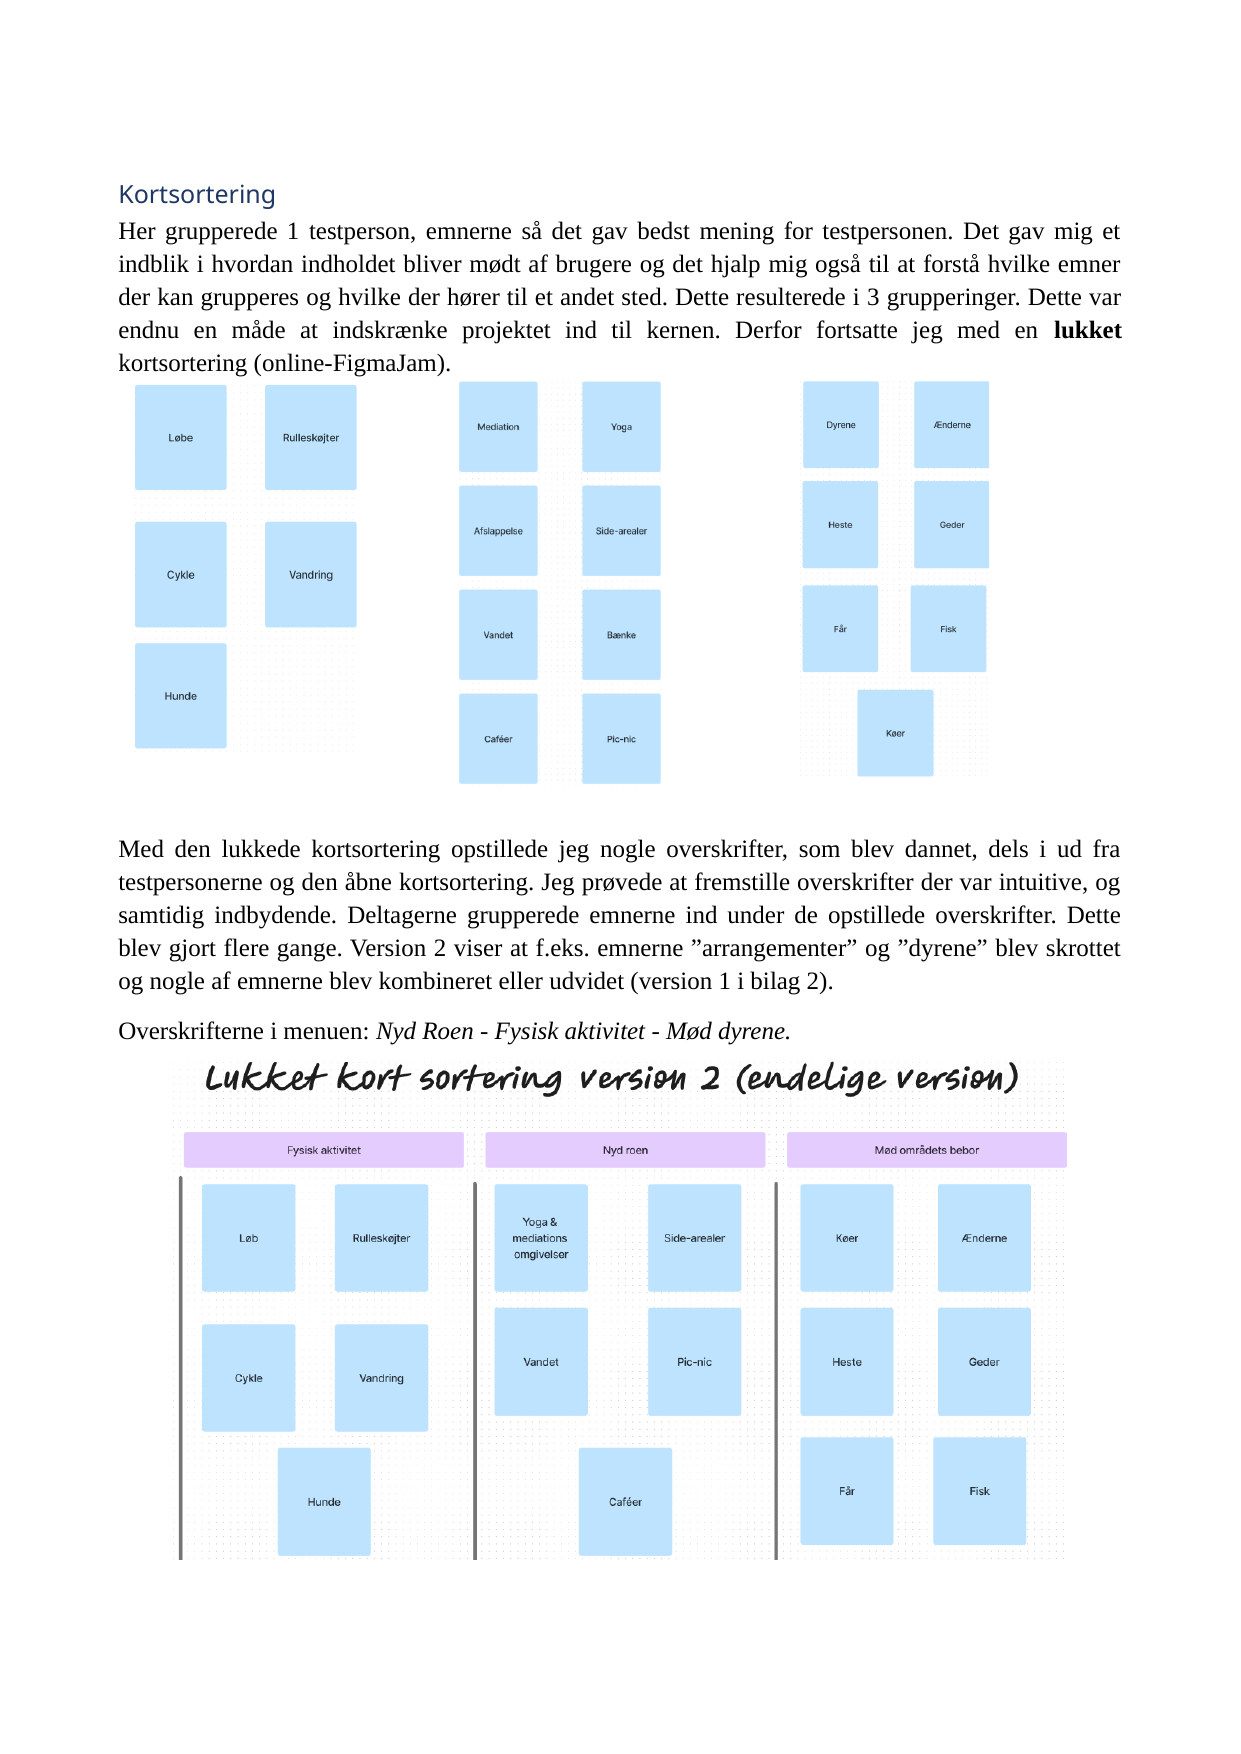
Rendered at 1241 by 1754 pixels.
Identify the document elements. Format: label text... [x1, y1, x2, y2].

text Overskrifterne i menuen: Nyd Roen - Fysisk aktivitet - Mød dyrene. [118, 1016, 1122, 1045]
picture [170, 1059, 1071, 1560]
text Her grupperede 1 testperson, emnerne så det gav bedst mening for testpersonen. Det gav mig et indblik i hvordan indholdet bliver mødt af brugere og det hjalp mig også til at forstå hvilke emner der kan grupperes og hvilke der hører til et andet sted. Dette resulterede i 3 grupperinger. Dette var endnu en måde at indskrænke projektet ind til kernen. Derfor fortsatte jeg med en lukket kortsortering (online-FigmaJam). [118, 216, 1122, 377]
picture [458, 380, 663, 786]
subtitle Kortsortering [118, 177, 1122, 211]
picture [128, 381, 360, 752]
text Med den lukkede kortsortering opstillede jeg nogle overskrifter, som blev dannet, dels i ud fra testpersonerne og den åbne kortsortering. Jeg prøvede at fremstille overskrifter der var intuitive, og samtidig indbydende. Deltagerne grupperede emnerne ind under de opstillede overskrifter. Dette blev gjort flere gange. Version 2 viser at f.eks. emnerne ”arrangementer” og ”dyrene” blev skrottet og nogle af emnerne blev kombineret eller udvidet (version 1 i bilag 2). [118, 834, 1122, 995]
picture [800, 377, 990, 780]
